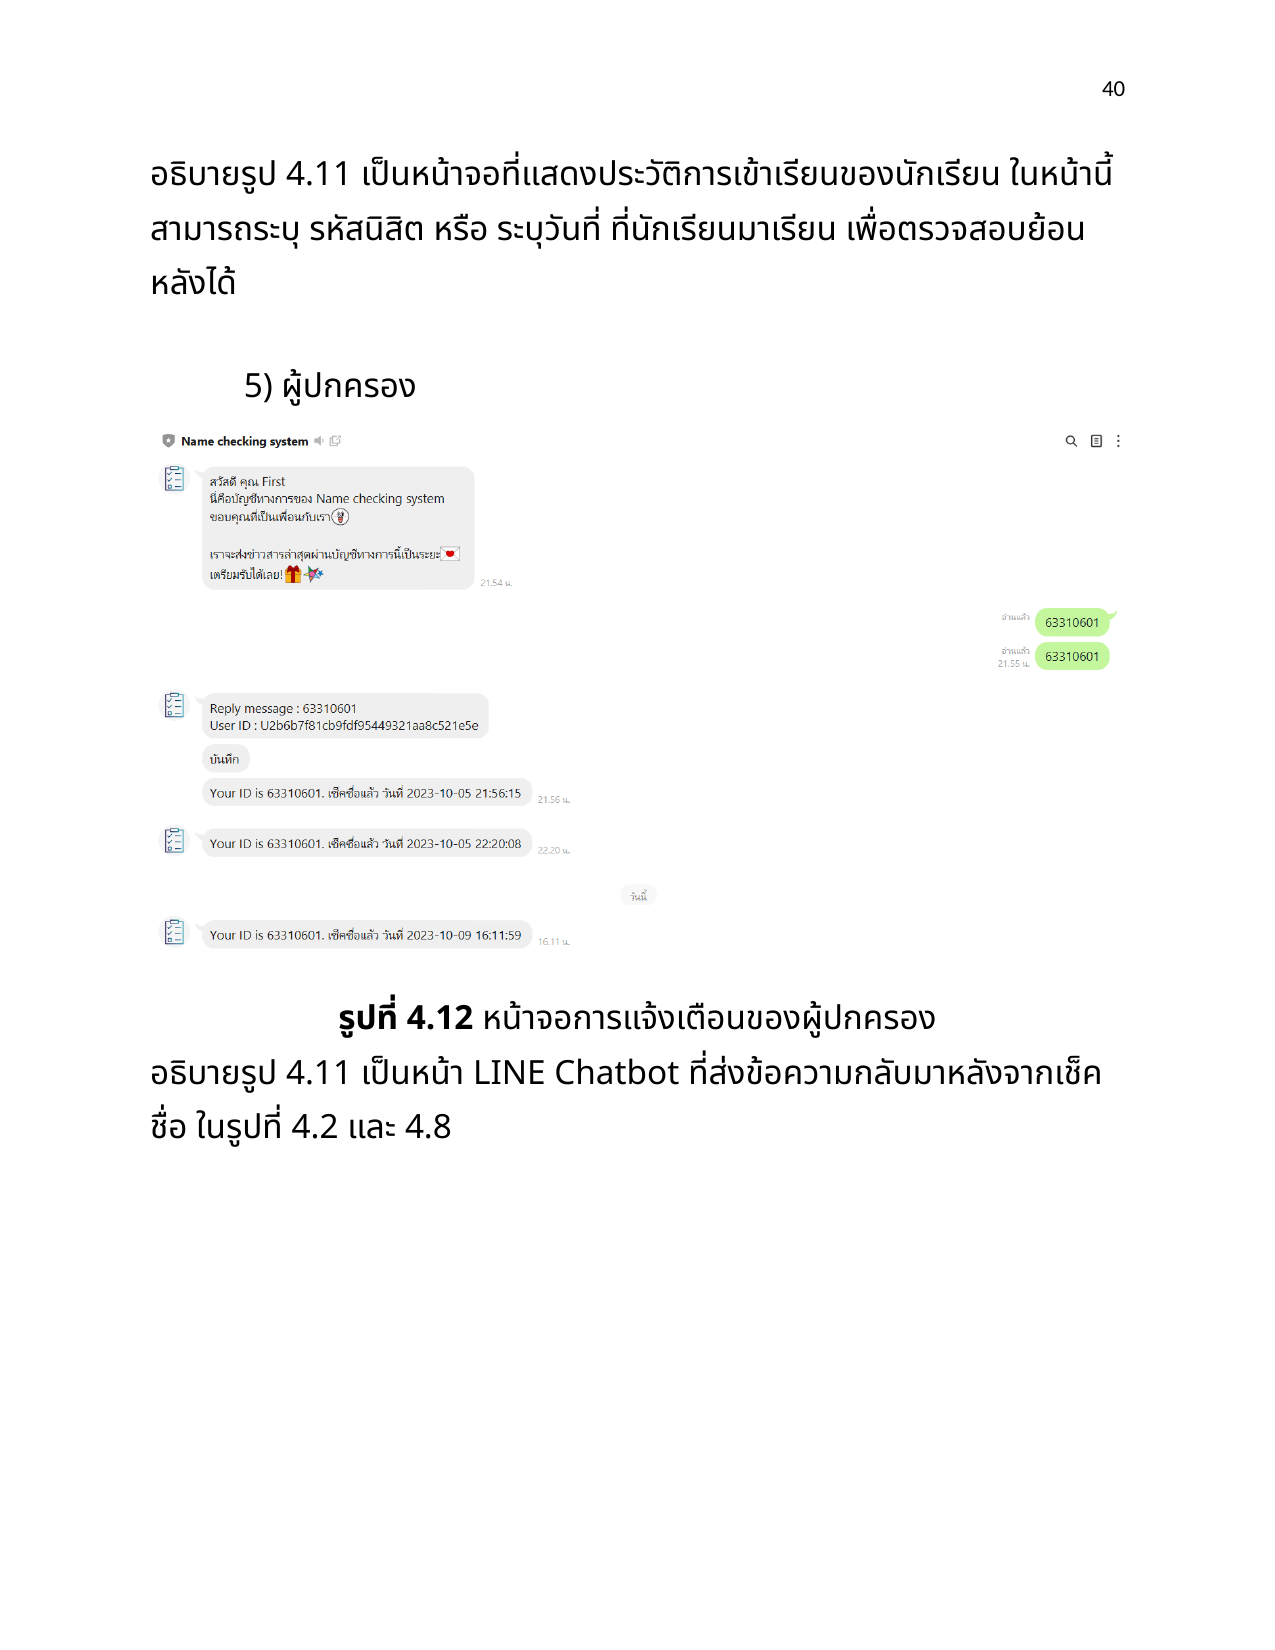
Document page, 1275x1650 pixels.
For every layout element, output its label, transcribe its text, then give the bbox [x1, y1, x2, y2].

text รูปที่ 4.12 หน้าจอการแจ้งเตือนของผู้ปกครอง [150, 965, 1125, 1044]
picture [150, 412, 1125, 965]
text อธิบายรูป 4.11 เป็นหน้า LINE Chatbot ที่ส่งข้อความกลับมาหลังจากเช็คชื่อ ในรูปที่ 4.2 และ 4.8 [150, 1048, 1125, 1154]
list ผู้ปกครอง [244, 362, 1125, 412]
text อธิบายรูป 4.11 เป็นหน้าจอที่แสดงประวัติการเข้าเรียนของนักเรียน ในหน้านี้สามารถระบุ รหัสนิสิต หรือ ระบุวันที่ ที่นักเรียนมาเรียน เพื่อตรวจสอบย้อนหลังได้ [150, 150, 1125, 309]
